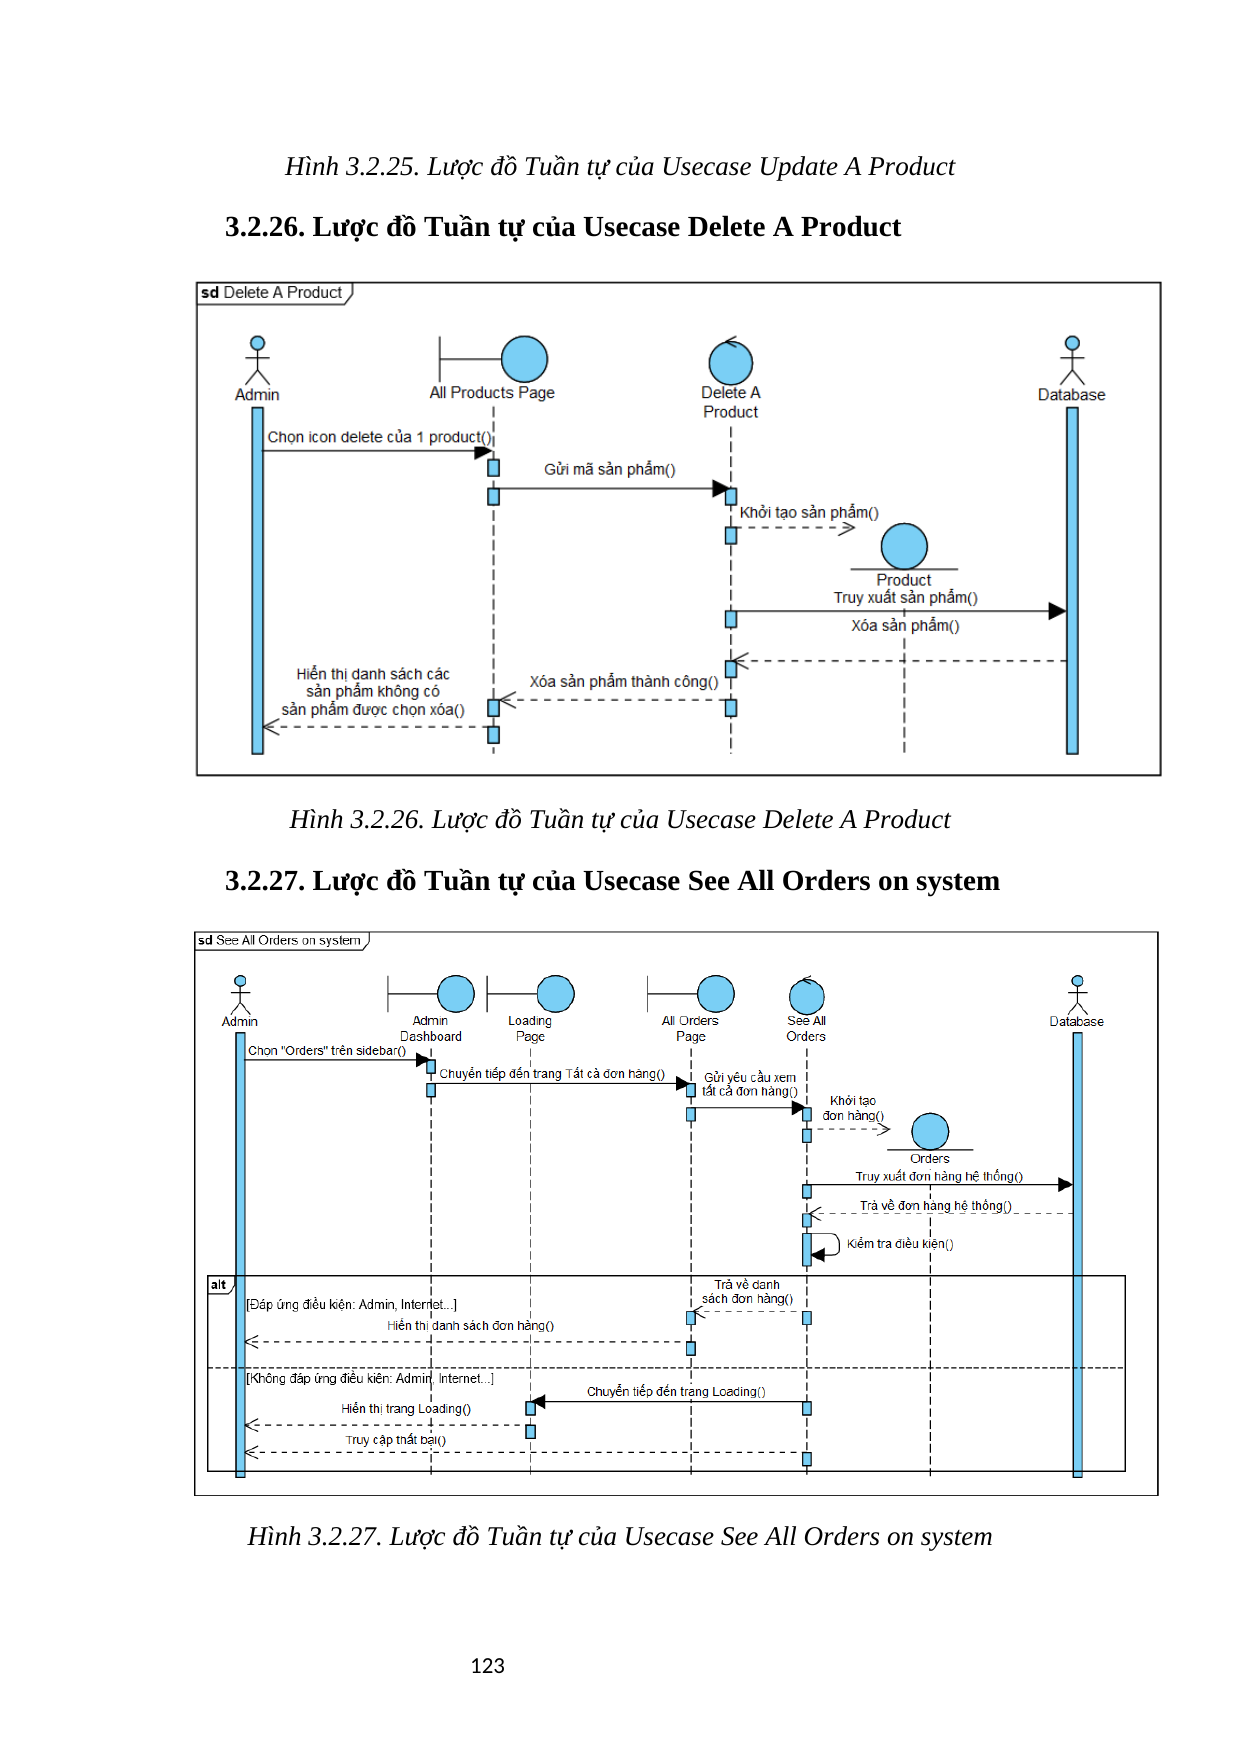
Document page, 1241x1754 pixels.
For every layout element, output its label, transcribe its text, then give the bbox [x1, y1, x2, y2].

text Hình 3.2.26. Lược đồ Tuần tự của Usecase Delete A Product [187, 804, 1053, 835]
subtitle 3.2.26. Lược đồ Tuần tự của Usecase Delete A Product [187, 209, 1053, 243]
subtitle 3.2.27. Lược đồ Tuần tự của Usecase See All Orders on system [187, 863, 1053, 896]
text Hình 3.2.25. Lược đồ Tuần tự của Usecase Update A Product [187, 150, 1053, 181]
picture [187, 925, 1167, 1502]
picture [187, 272, 1167, 785]
text Hình 3.2.27. Lược đồ Tuần tự của Usecase See All Orders on system [187, 1520, 1053, 1551]
